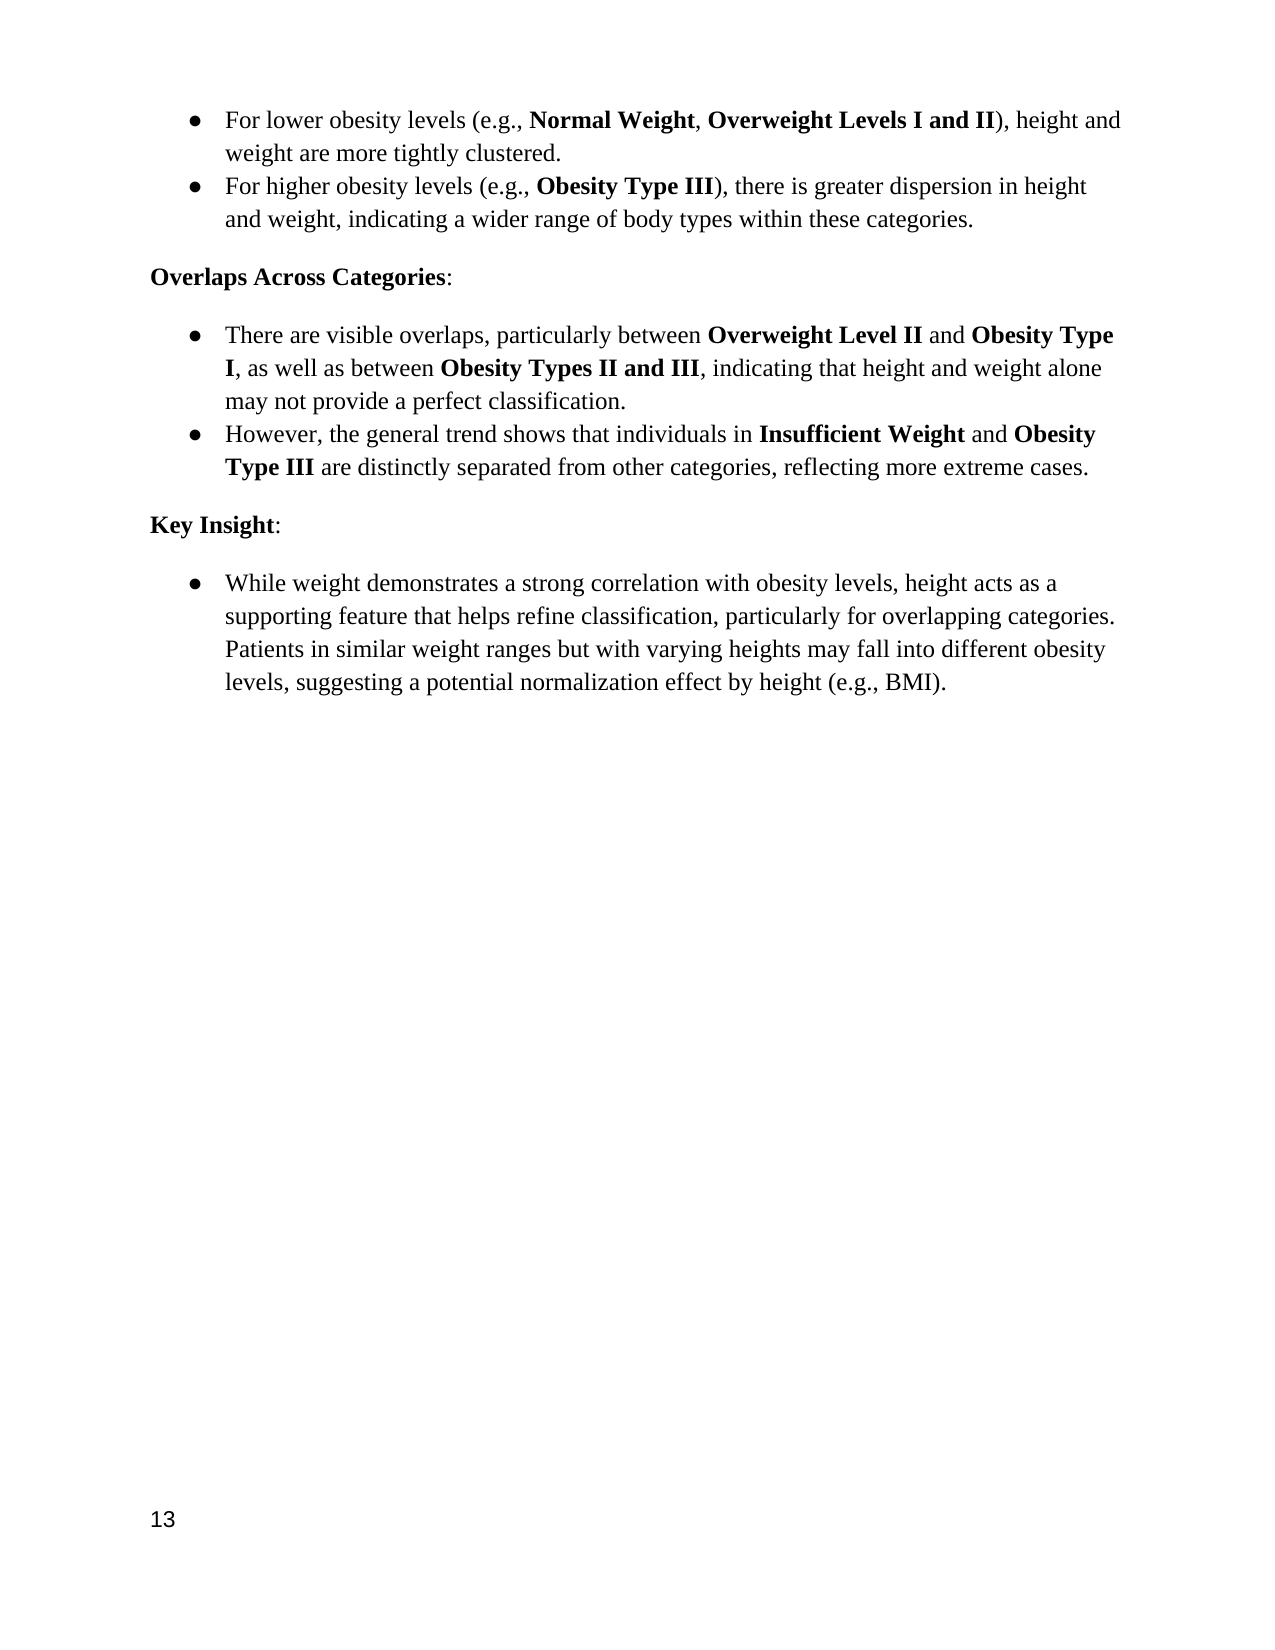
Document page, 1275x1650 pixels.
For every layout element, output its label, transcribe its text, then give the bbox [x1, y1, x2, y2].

list There are visible overlaps, particularly between Overweight Level II and Obesity Type I, as well as between Obesity Types II and III, indicating that height and weight alone may not provide a perfect classification. [187, 320, 1125, 415]
list For higher obesity levels (e.g., Obesity Type III), there is greater dispersion in height and weight, indicating a wider range of body types within these categories. [187, 171, 1125, 233]
text Key Insight: [150, 510, 1125, 539]
list While weight demonstrates a strong correlation with obesity levels, height acts as a supporting feature that helps refine classification, particularly for overlapping categories. Patients in similar weight ranges but with varying heights may fall into different obesity levels, suggesting a potential normalization effect by height (e.g., BMI). [187, 568, 1125, 696]
list However, the general trend shows that individuals in Insufficient Weight and Obesity Type III are distinctly separated from other categories, reflecting more extreme cases. [187, 419, 1125, 481]
text Overlaps Across Categories: [150, 262, 1125, 291]
list For lower obesity levels (e.g., Normal Weight, Overweight Levels I and II), height and weight are more tightly clustered. [187, 105, 1125, 167]
